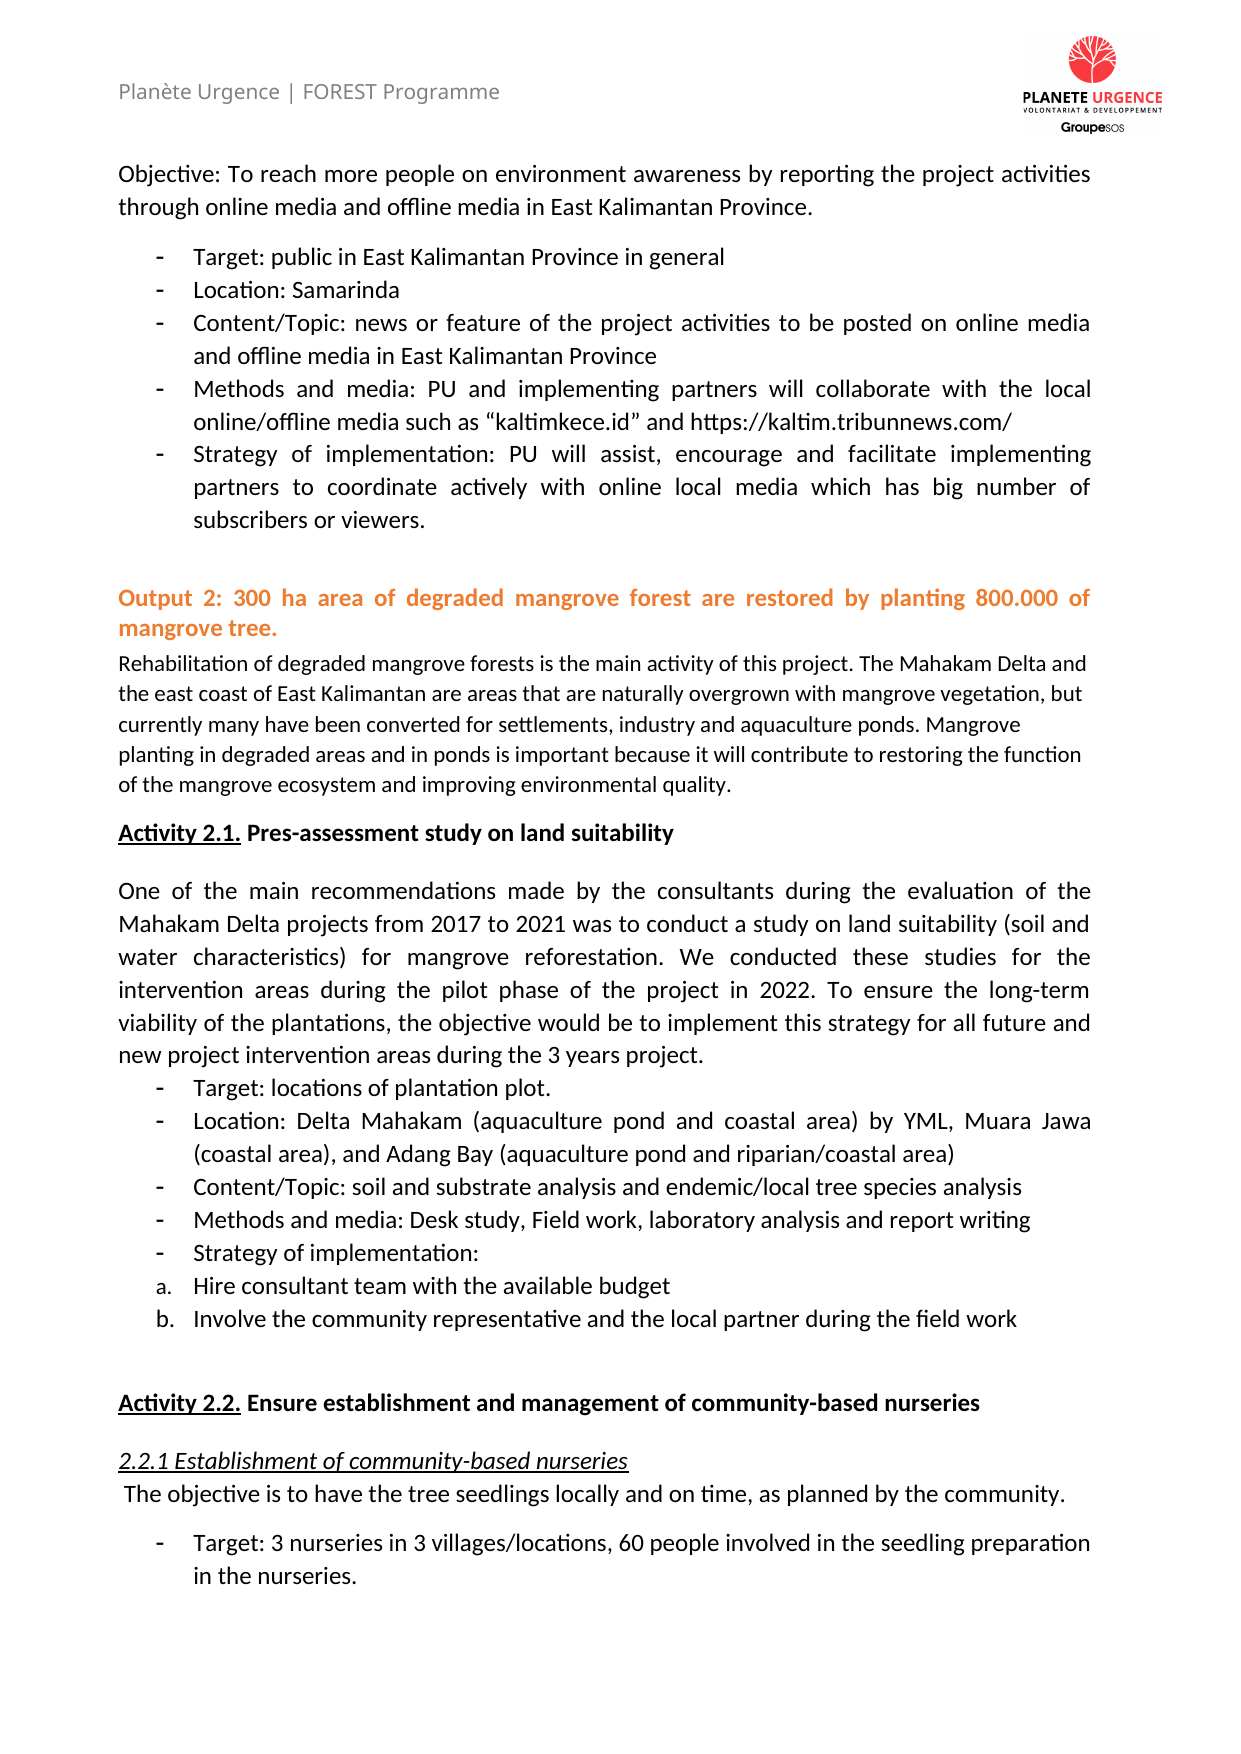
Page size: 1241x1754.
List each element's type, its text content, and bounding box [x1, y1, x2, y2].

list Methods and media: PU and implementing partners will collaborate with the local online/offline media such as “kaltimkece.id” and https://kaltim.tribunnews.com/ [156, 373, 1092, 436]
subtitle Output 2: 300 ha area of degraded mangrove forest are restored by planting 800.000 of mangrove tree. [118, 582, 1092, 643]
list Content/Topic: soil and substrate analysis and endemic/local tree species analysis [156, 1171, 1092, 1202]
picture [1023, 36, 1162, 134]
text 2.2.1 Establishment of community-based nurseries [118, 1445, 1092, 1476]
text Rehabilitation of degraded mangrove forests is the main activity of this project. The Mahakam Delta and the east coast of East Kalimantan are areas that are naturally overgrown with mangrove vegetation, but currently many have been converted for settlements, industry and aquaculture ponds. Mangrove planting in degraded areas and in ponds is important because it will contribute to restoring the function of the mangrove ecosystem and improving environmental quality. [118, 649, 1092, 798]
subtitle Activity 2.2. Ensure establishment and management of community-based nurseries [118, 1387, 1092, 1418]
list Strategy of implementation: [156, 1237, 1092, 1268]
list Target: 3 nurseries in 3 villages/locations, 60 people involved in the seedling preparation in the nurseries. [156, 1528, 1092, 1591]
list Target: locations of plantation plot. [156, 1072, 1092, 1103]
list Hire consultant team with the available budget [156, 1270, 1092, 1301]
list Location: Delta Mahakam (aquaculture pond and coastal area) by YML, Muara Jawa (coastal area), and Adang Bay (aquaculture pond and riparian/coastal area) [156, 1105, 1092, 1169]
list Location: Samarinda [156, 274, 1092, 304]
text Objective: To reach more people on environment awareness by reporting the project activities through online media and offline media in East Kalimantan Province. [118, 159, 1092, 222]
list Target: public in East Kalimantan Province in general [156, 241, 1092, 272]
list Content/Topic: news or feature of the project activities to be posted on online media and offline media in East Kalimantan Province [156, 307, 1092, 370]
list Involve the community representative and the local partner during the field work [156, 1303, 1092, 1333]
list Strategy of implementation: PU will assist, encourage and facilitate implementing partners to coordinate actively with online local media which has big number of subscribers or viewers. [156, 439, 1092, 535]
subtitle Activity 2.1. Pres-assessment study on land suitability [118, 817, 1092, 848]
text The objective is to have the tree seedlings locally and on time, as planned by the community. [118, 1478, 1092, 1508]
text One of the main recommendations made by the consultants during the evaluation of the Mahakam Delta projects from 2017 to 2021 was to conduct a study on land suitability (soil and water characteristics) for mangrove reforestation. We conducted these studies for the intervention areas during the pilot phase of the project in 2022. To ensure the long-term viability of the plantations, the objective would be to implement this strategy for all future and new project intervention areas during the 3 years project. [118, 875, 1092, 1070]
list Methods and media: Desk study, Field work, laboratory analysis and report writing [156, 1204, 1092, 1235]
